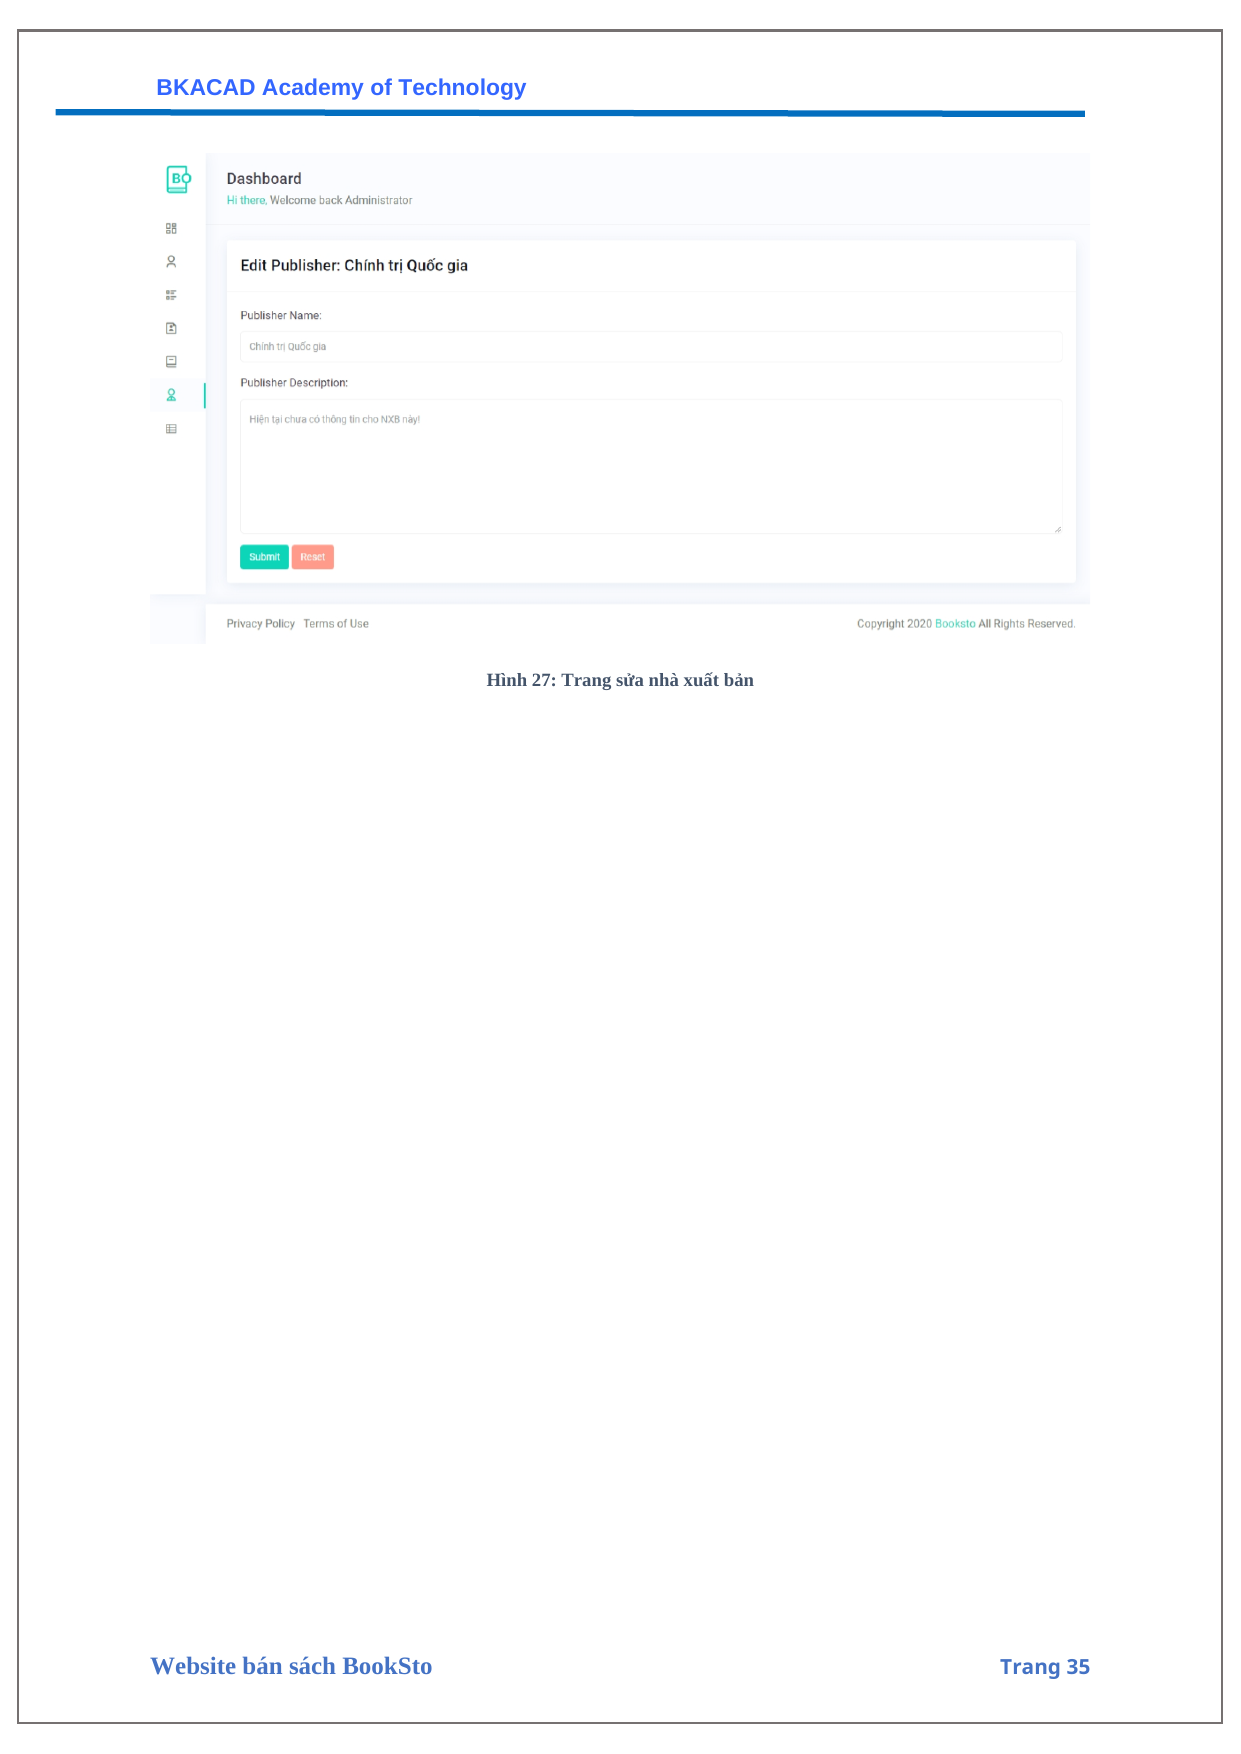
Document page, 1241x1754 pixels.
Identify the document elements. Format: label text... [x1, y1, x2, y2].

picture [150, 153, 1091, 644]
text Hình 27: Trang sửa nhà xuất bản [150, 668, 1090, 690]
